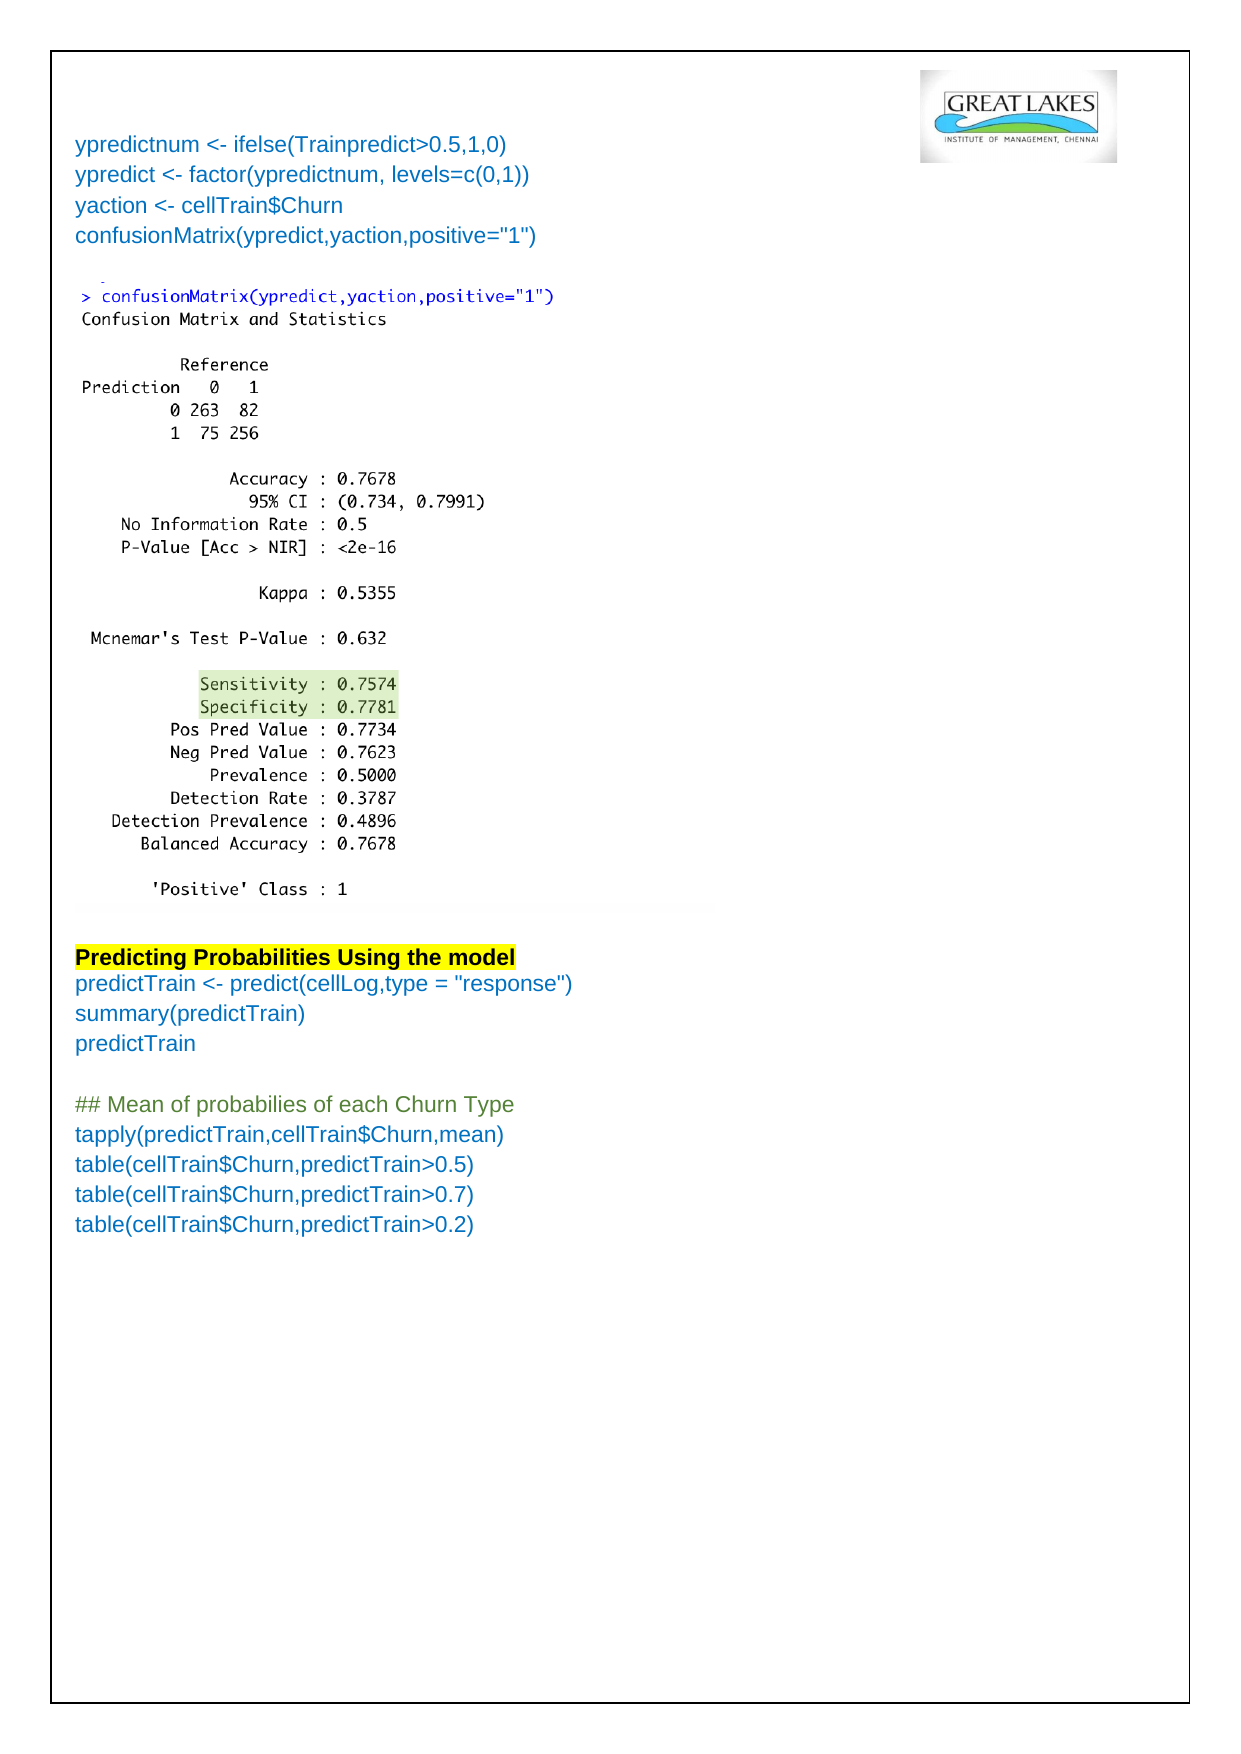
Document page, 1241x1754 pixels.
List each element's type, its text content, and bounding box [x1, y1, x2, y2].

text Predicting Probabilities Using the model [75, 943, 1165, 970]
text ypredict <- factor(ypredictnum, levels=c(0,1)) [75, 161, 1165, 188]
text ## Mean of probabilies of each Churn Type [75, 1091, 1165, 1117]
text table(cellTrain$Churn,predictTrain>0.5) [75, 1151, 1165, 1177]
picture [920, 70, 1118, 131]
text table(cellTrain$Churn,predictTrain>0.2) [75, 1211, 1165, 1238]
text predictTrain <- predict(cellLog,type = "response") [75, 970, 1165, 996]
picture [75, 282, 715, 913]
text summary(predictTrain) [75, 1000, 1165, 1026]
text predictTrain [75, 1030, 1165, 1057]
text tapply(predictTrain,cellTrain$Churn,mean) [75, 1121, 1165, 1147]
text yaction <- cellTrain$Churn [75, 192, 1165, 218]
text table(cellTrain$Churn,predictTrain>0.7) [75, 1181, 1165, 1208]
text confusionMatrix(ypredict,yaction,positive="1") [75, 222, 1165, 248]
text ypredictnum <- ifelse(Trainpredict>0.5,1,0) [75, 131, 1165, 158]
